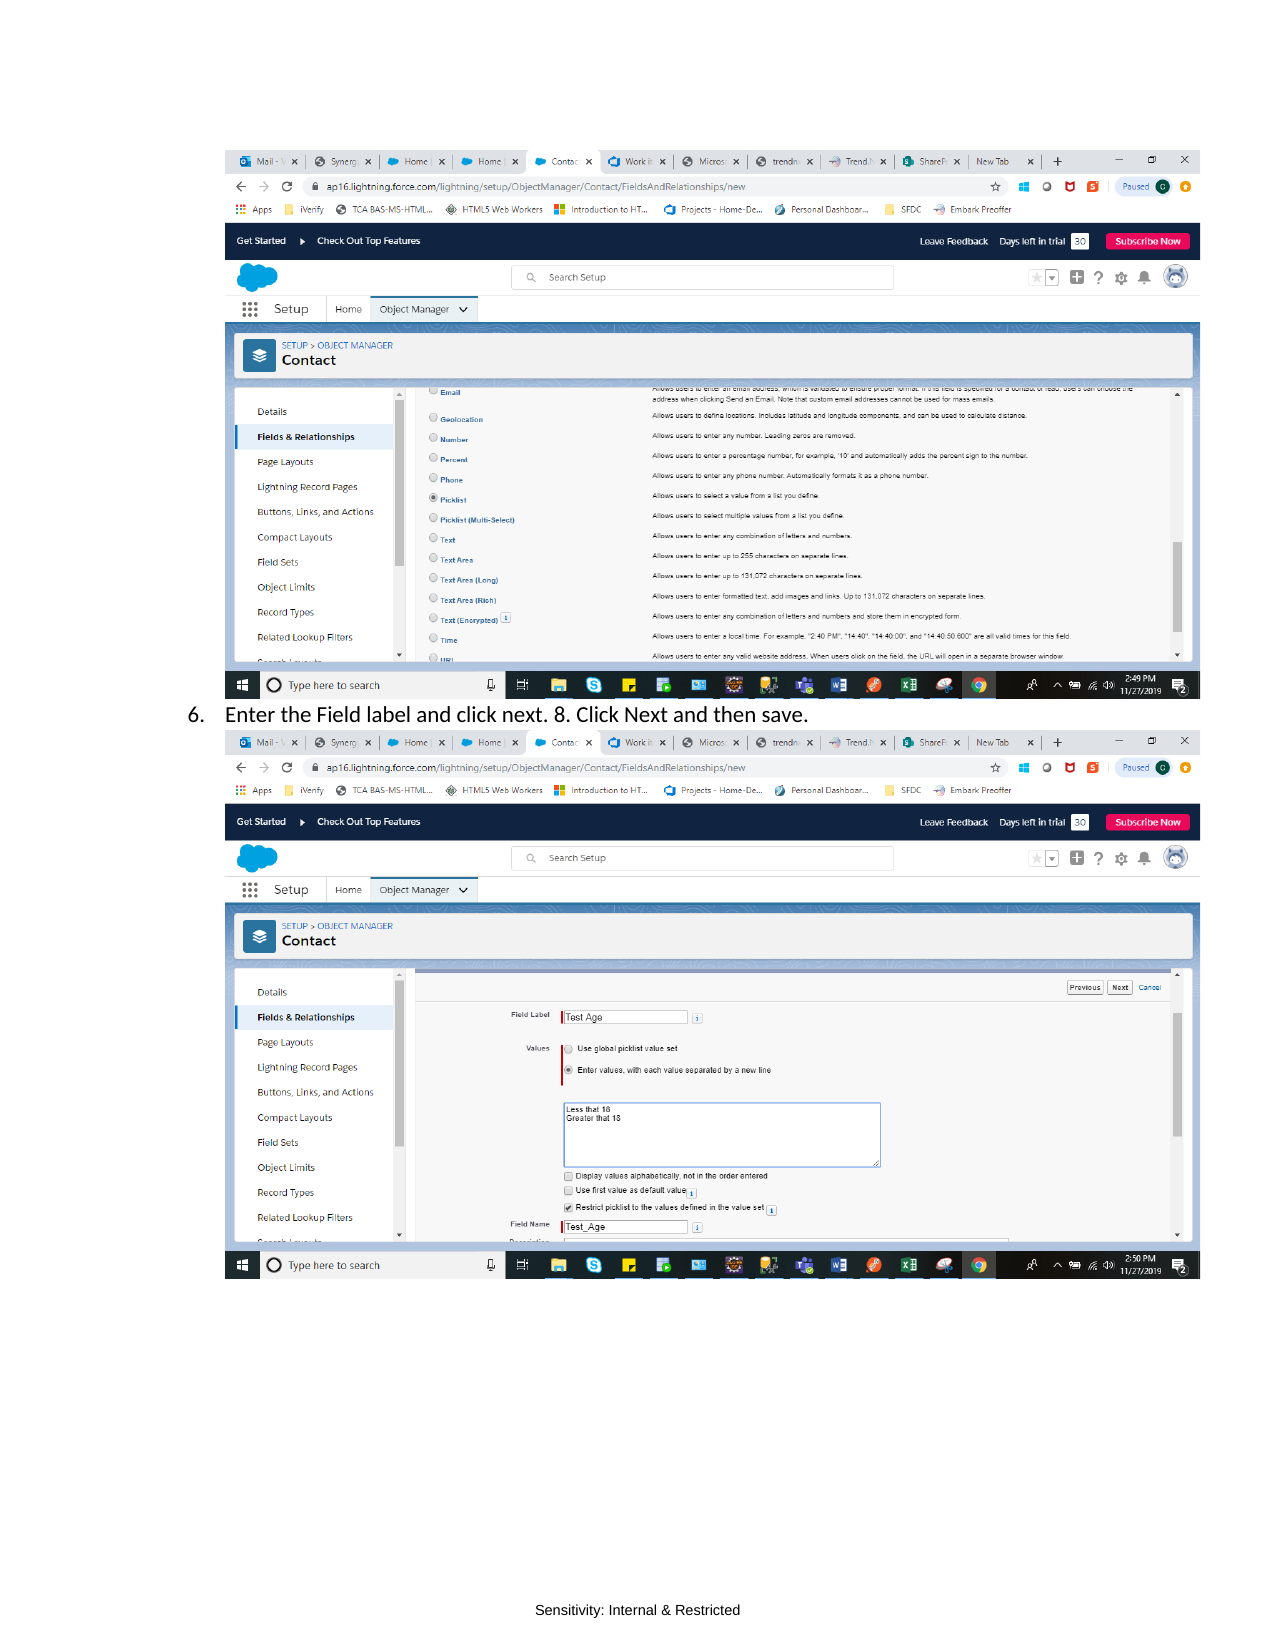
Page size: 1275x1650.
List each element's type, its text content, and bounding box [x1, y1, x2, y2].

picture [225, 730, 1200, 1279]
list Enter the Field label and click next. 8. Click Next and then save. [187, 700, 1125, 728]
picture [225, 150, 1200, 699]
